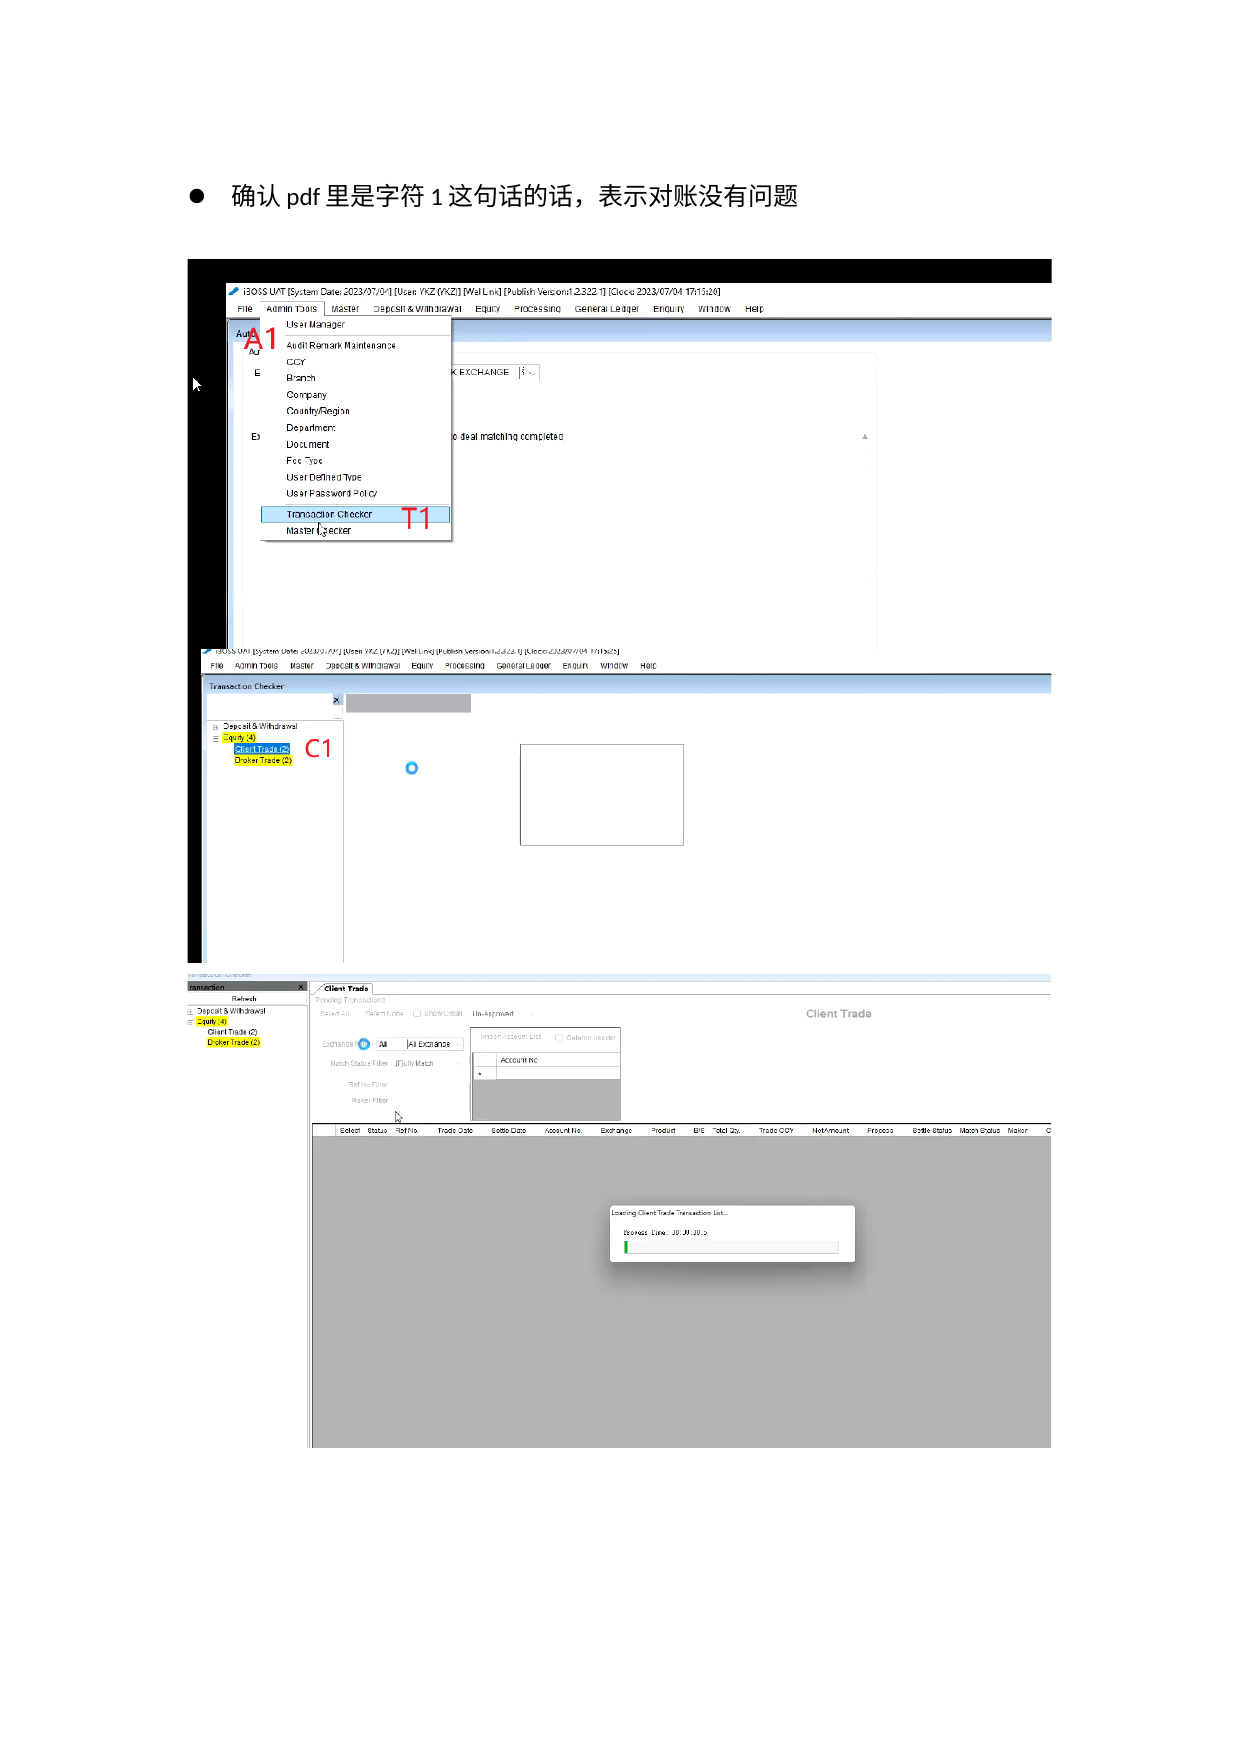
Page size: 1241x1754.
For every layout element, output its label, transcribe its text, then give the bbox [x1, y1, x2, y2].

list 确认pdf里是字符1这句话的话，表示对账没有问题 [187, 162, 1053, 227]
picture [187, 974, 1052, 1448]
picture [187, 259, 1052, 963]
